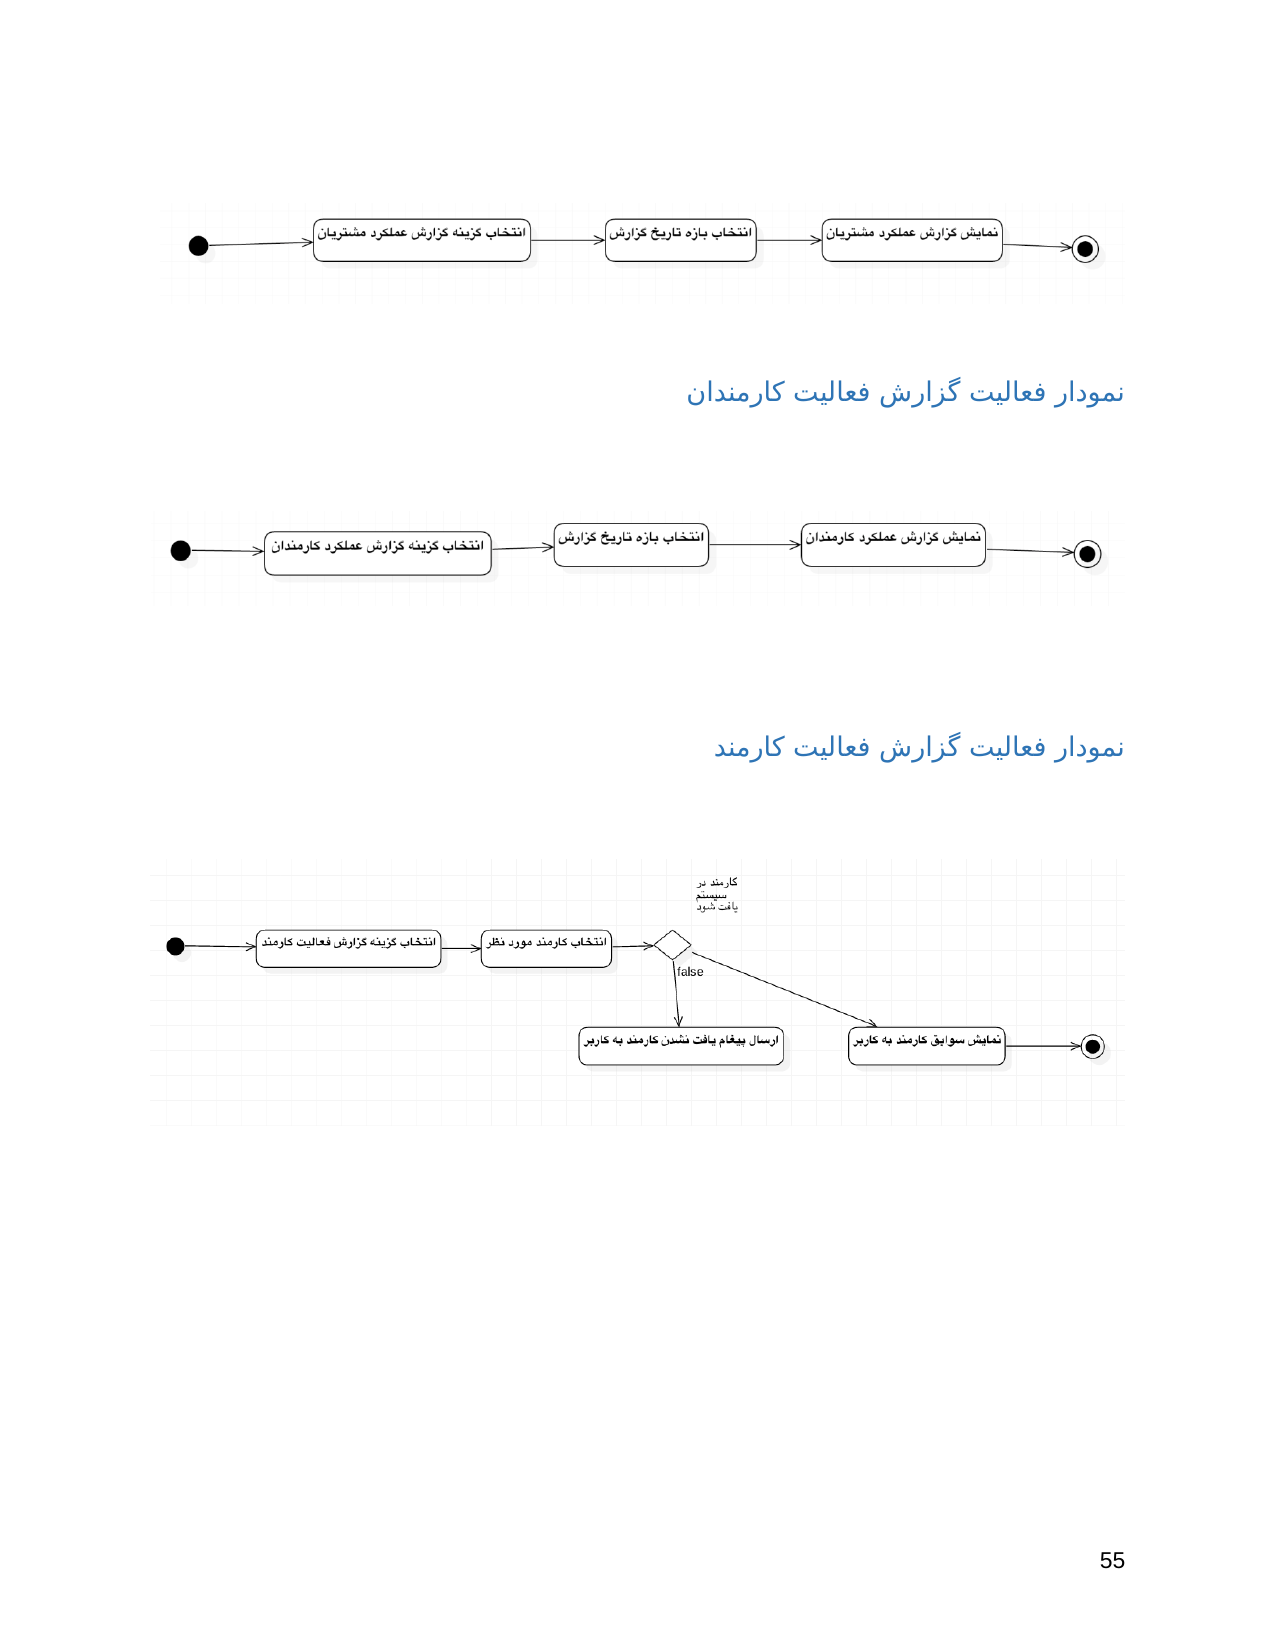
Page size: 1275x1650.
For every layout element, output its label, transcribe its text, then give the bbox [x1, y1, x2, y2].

picture [150, 510, 1125, 606]
picture [150, 859, 1125, 1126]
picture [159, 203, 1125, 304]
subtitle نمودار فعالیت گزارش فعالیت کارمندان [150, 376, 1125, 408]
subtitle نمودار فعالیت گزارش فعالیت کارمند [150, 731, 1125, 763]
